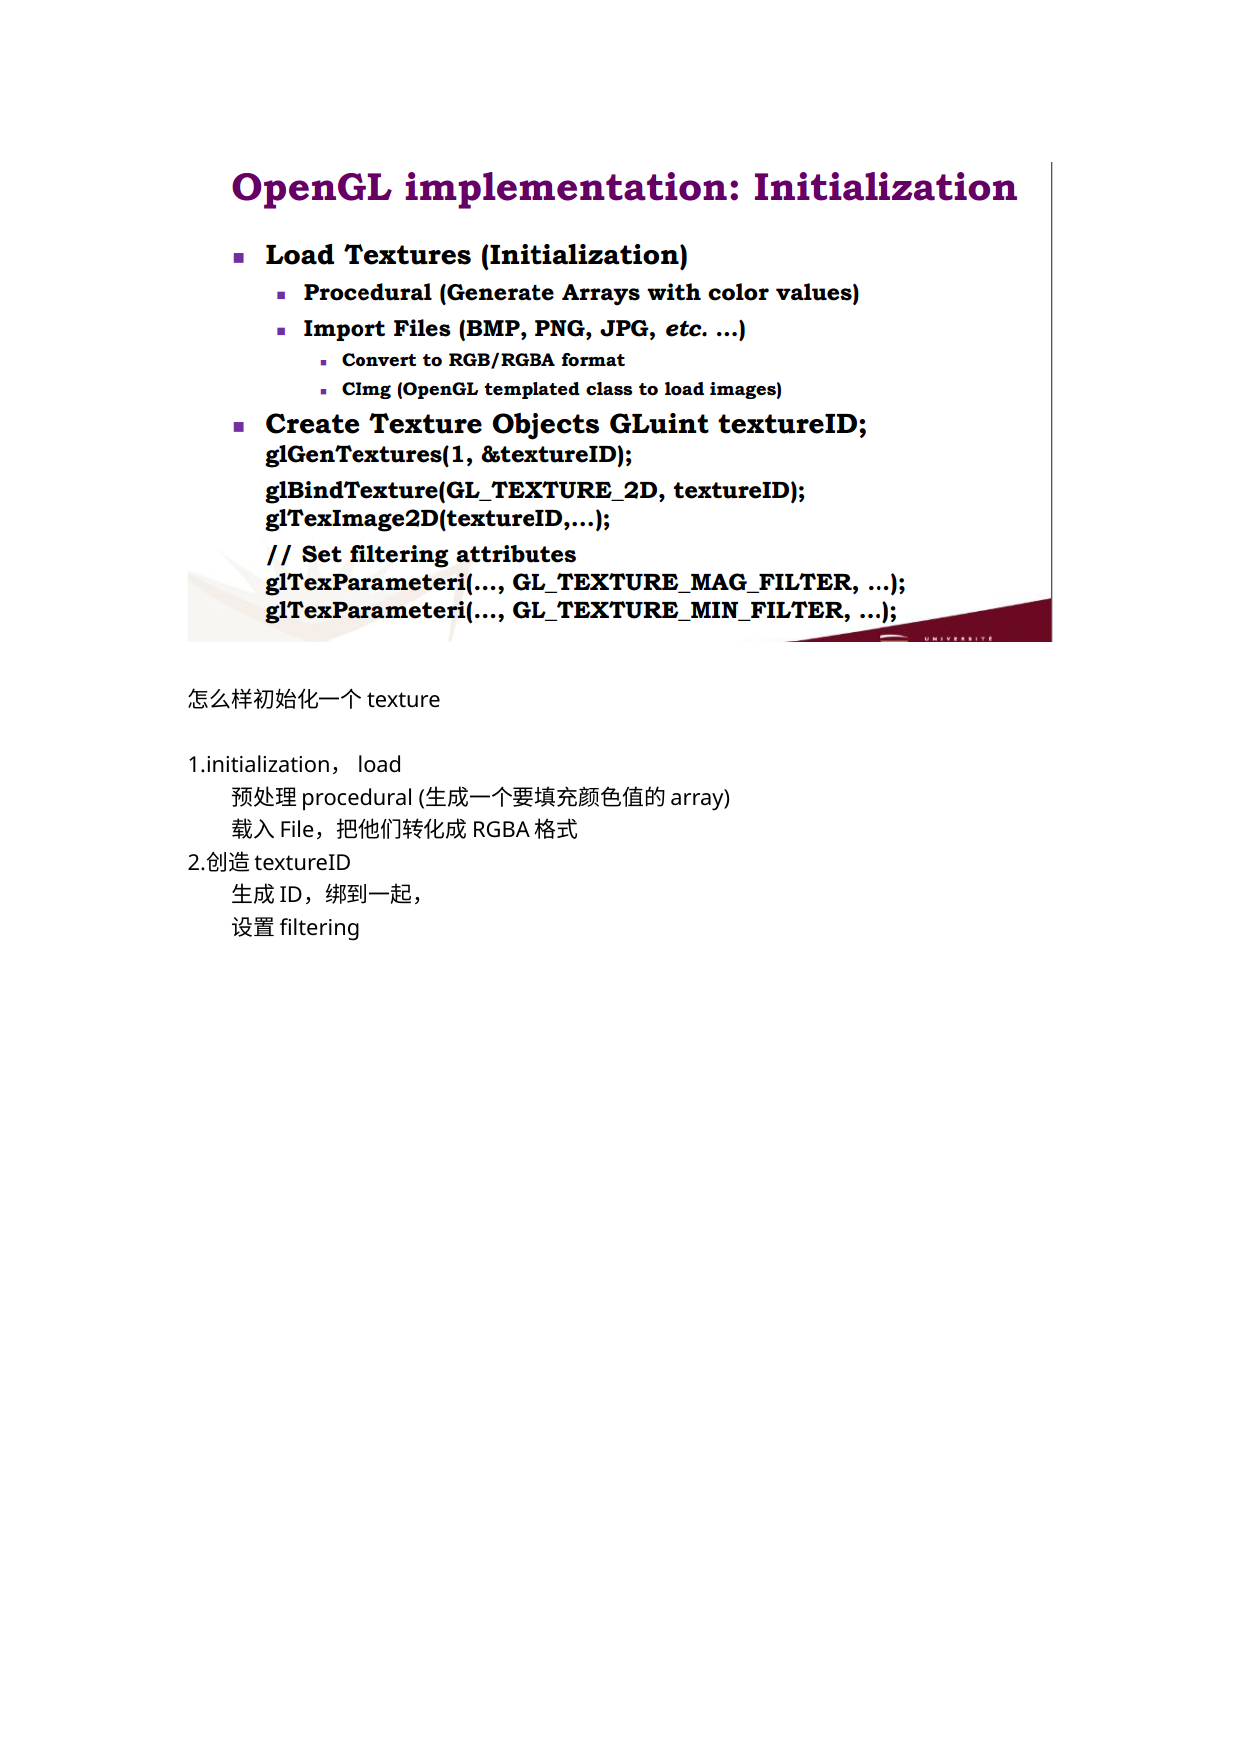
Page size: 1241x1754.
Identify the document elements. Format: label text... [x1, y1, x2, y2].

text 生成ID，绑到一起， [187, 877, 1053, 909]
text 预处理procedural (生成一个要填充颜色值的array) [187, 779, 1053, 812]
text 载入File，把他们转化成RGBA格式 [187, 812, 1053, 844]
text 1.initialization， load [187, 747, 1053, 779]
picture [187, 162, 1053, 642]
text 怎么样初始化一个texture [187, 682, 1053, 714]
text 设置filtering [187, 909, 1053, 942]
text 2.创造textureID [187, 844, 1053, 877]
